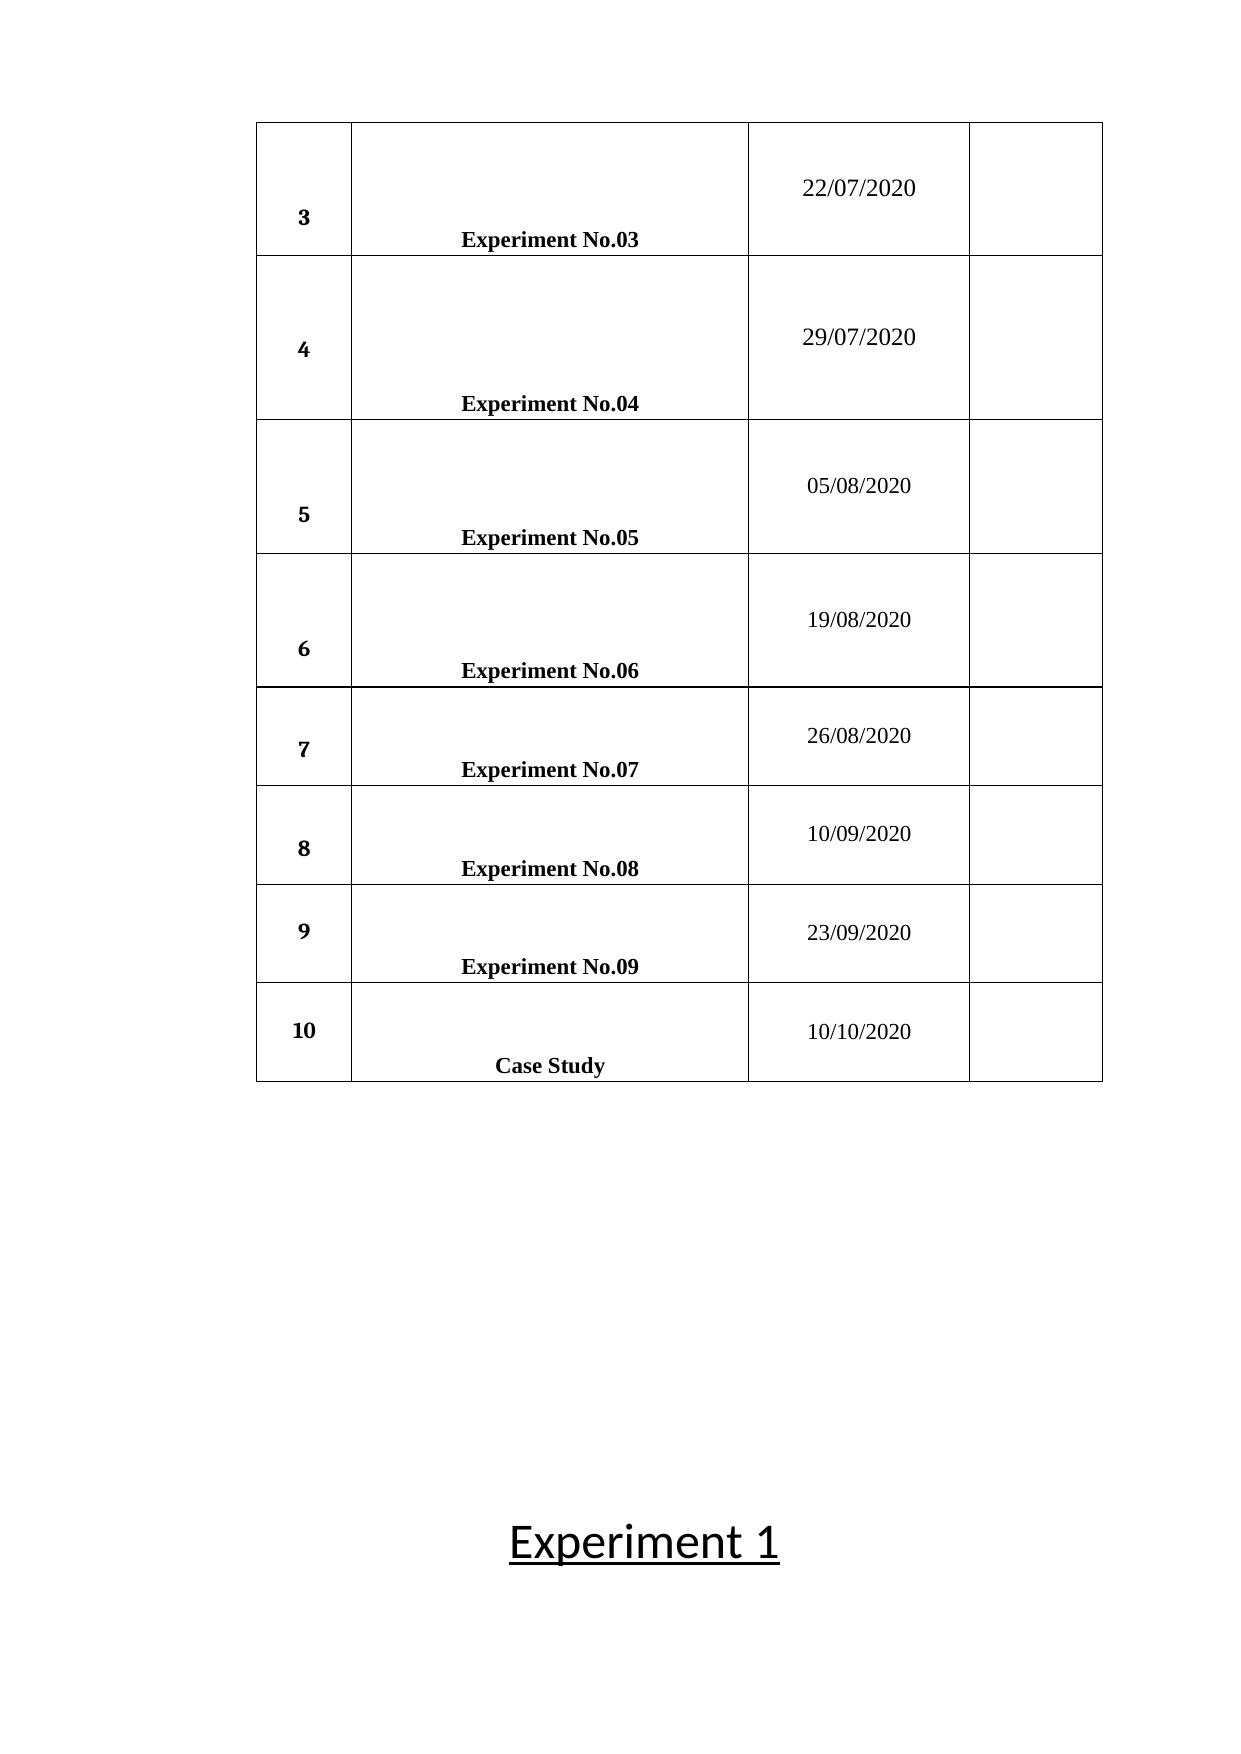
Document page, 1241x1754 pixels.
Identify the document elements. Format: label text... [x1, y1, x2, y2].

table_cell Experiment No.08 [352, 786, 748, 884]
table_cell 19/08/2020 [749, 554, 969, 686]
table_cell 5 [257, 420, 351, 553]
table_cell [970, 885, 1102, 982]
table_cell [970, 420, 1102, 553]
table_cell Experiment No.05 [352, 420, 748, 553]
table_cell Experiment No.03 [352, 123, 748, 255]
table_cell [970, 983, 1102, 1081]
table_cell [970, 256, 1102, 419]
table_cell Experiment No.09 [352, 885, 748, 982]
table_cell 29/07/2020 [749, 256, 969, 419]
table_cell 7 [257, 688, 351, 785]
table_cell Experiment No.07 [352, 688, 748, 785]
table_cell 10/09/2020 [749, 786, 969, 884]
table_cell [970, 554, 1102, 686]
table_cell 9 [257, 885, 351, 982]
table_cell [970, 688, 1102, 785]
table_cell 22/07/2020 [749, 123, 969, 255]
table_cell 10 [257, 983, 351, 1081]
table_cell 26/08/2020 [749, 688, 969, 785]
table_cell [970, 123, 1102, 255]
table_cell [970, 786, 1102, 884]
table_cell 6 [257, 554, 351, 686]
table_cell 05/08/2020 [749, 420, 969, 553]
table_cell Case Study [352, 983, 748, 1081]
table_cell 10/10/2020 [749, 983, 969, 1081]
table_cell Experiment No.06 [352, 554, 748, 686]
table_cell 3 [257, 123, 351, 255]
table_cell 4 [257, 256, 351, 419]
subtitle Experiment 1 [141, 1509, 1147, 1571]
table_cell Experiment No.04 [352, 256, 748, 419]
table_cell 23/09/2020 [749, 885, 969, 982]
table_cell 8 [257, 786, 351, 884]
